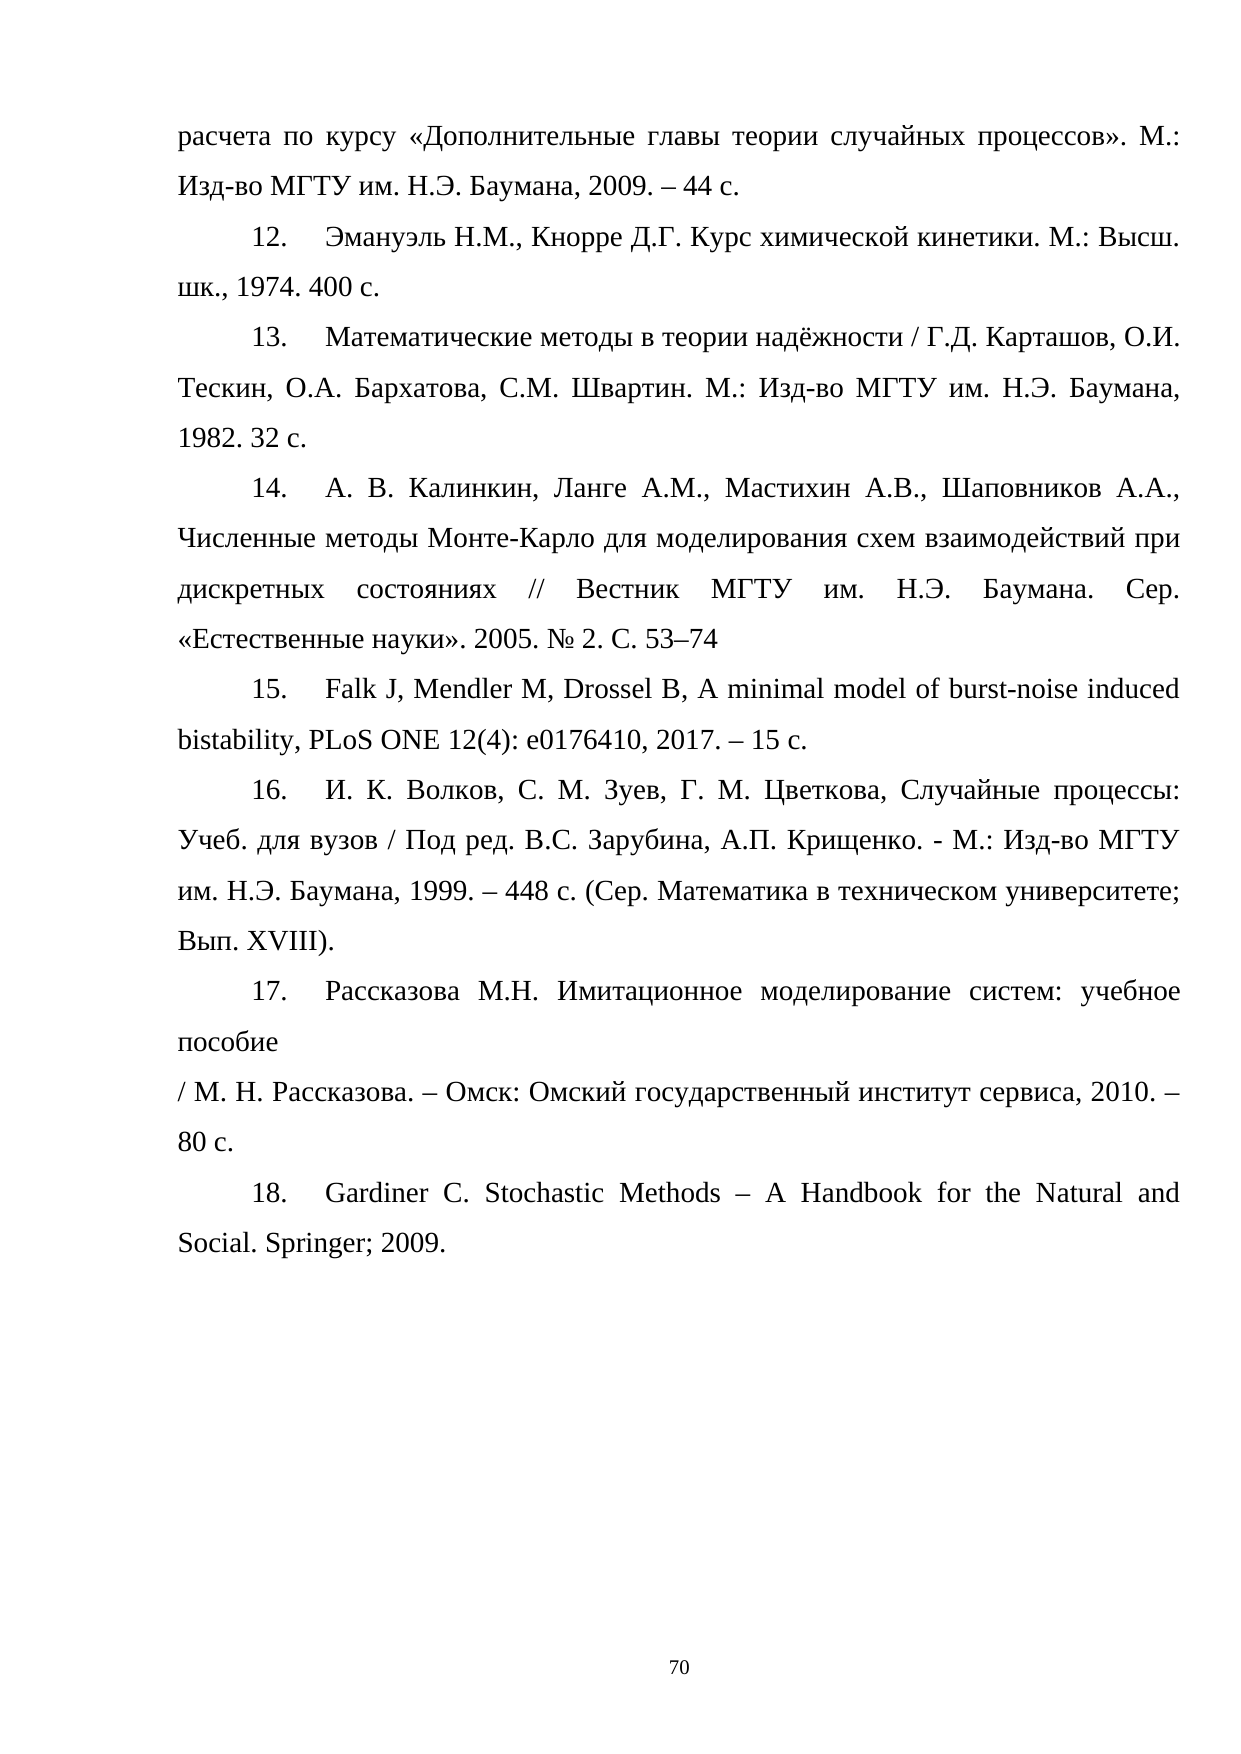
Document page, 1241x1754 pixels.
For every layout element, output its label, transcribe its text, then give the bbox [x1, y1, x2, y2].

list И. К. Волков, С. М. Зуев, Г. М. Цветкова, Случайные процессы: Учеб. для вузов / Под ред. B.C. Зарубина, А.П. Крищенко. - М.: Изд-во МГТУ им. Н.Э. Баумана, 1999. – 448 с. (Сер. Математика в техническом университете; Вып. XVIII). [177, 772, 1181, 957]
list Эмануэль Н.М., Кнорре Д.Г. Курс химической кинетики. М.: Высш. шк., 1974. 400 с. [177, 219, 1181, 303]
list Рассказова М.Н. Имитационное моделирование систем: учебное пособие / М. Н. Рассказова. – Омск: Омский государственный институт сервиса, 2010. – 80 с. [177, 973, 1181, 1158]
list А. В. Калинкин, Ланге А.М., Мастихин А.В., Шаповников А.А., Численные методы Монте-Карло для моделирования схем взаимодействий при дискретных состояниях // Вестник МГТУ им. Н.Э. Баумана. Сер. «Естественные науки». 2005. № 2. С. 53–74 [177, 470, 1181, 655]
list Gardiner C. Stochastic Methods – A Handbook for the Natural and Social. Springer; 2009. [177, 1175, 1181, 1258]
list Falk J, Mendler M, Drossel B, A minimal model of burst-noise induced bistability, PLoS ONE 12(4): e0176410, 2017. – 15 с. [177, 672, 1181, 755]
list Математические методы в теории надёжности / Г.Д. Карташов, О.И. Тескин, О.А. Бархатова, С.М. Швартин. М.: Изд-во МГТУ им. Н.Э. Баумана, 1982. 32 с. [177, 319, 1181, 453]
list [177, 118, 1181, 202]
